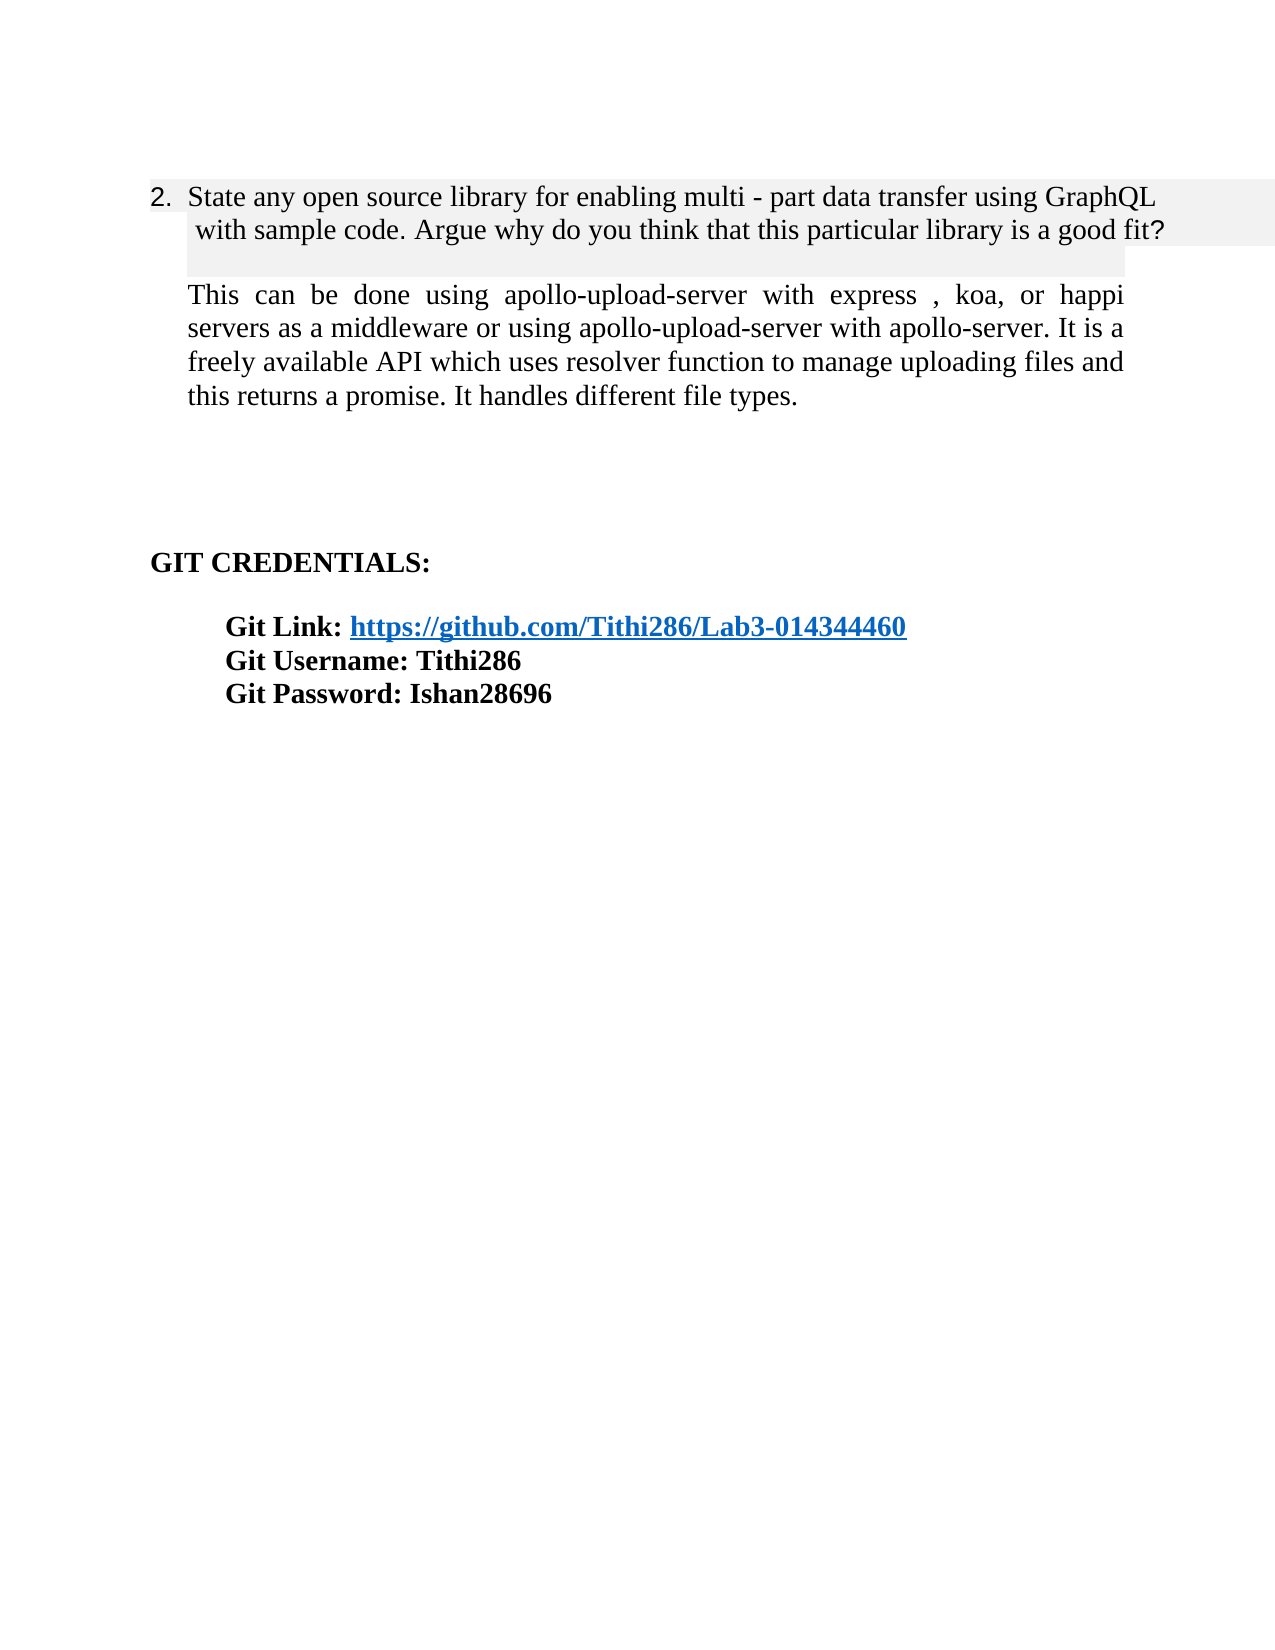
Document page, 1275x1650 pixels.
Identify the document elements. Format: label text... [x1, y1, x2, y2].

text Git Link: https://github.com/Tithi286/Lab3-014344460 [150, 609, 1125, 643]
text This can be done using apollo-upload-server with express , koa, or happi servers as a middleware or using apollo-upload-server with apollo-server. It is a freely available API which uses resolver function to manage uploading files and this returns a promise. It handles different file types. [187, 277, 1125, 411]
text Git Password: Ishan28696 [150, 676, 1125, 710]
list State any open source library for enabling multi - part data transfer using GraphQL [150, 179, 1275, 212]
text Git Username: Tithi286 [150, 643, 1125, 676]
text GIT CREDENTIALS: [150, 545, 1125, 579]
list with sample code. Argue why do you think that this particular library is a good fit? [187, 212, 1275, 246]
